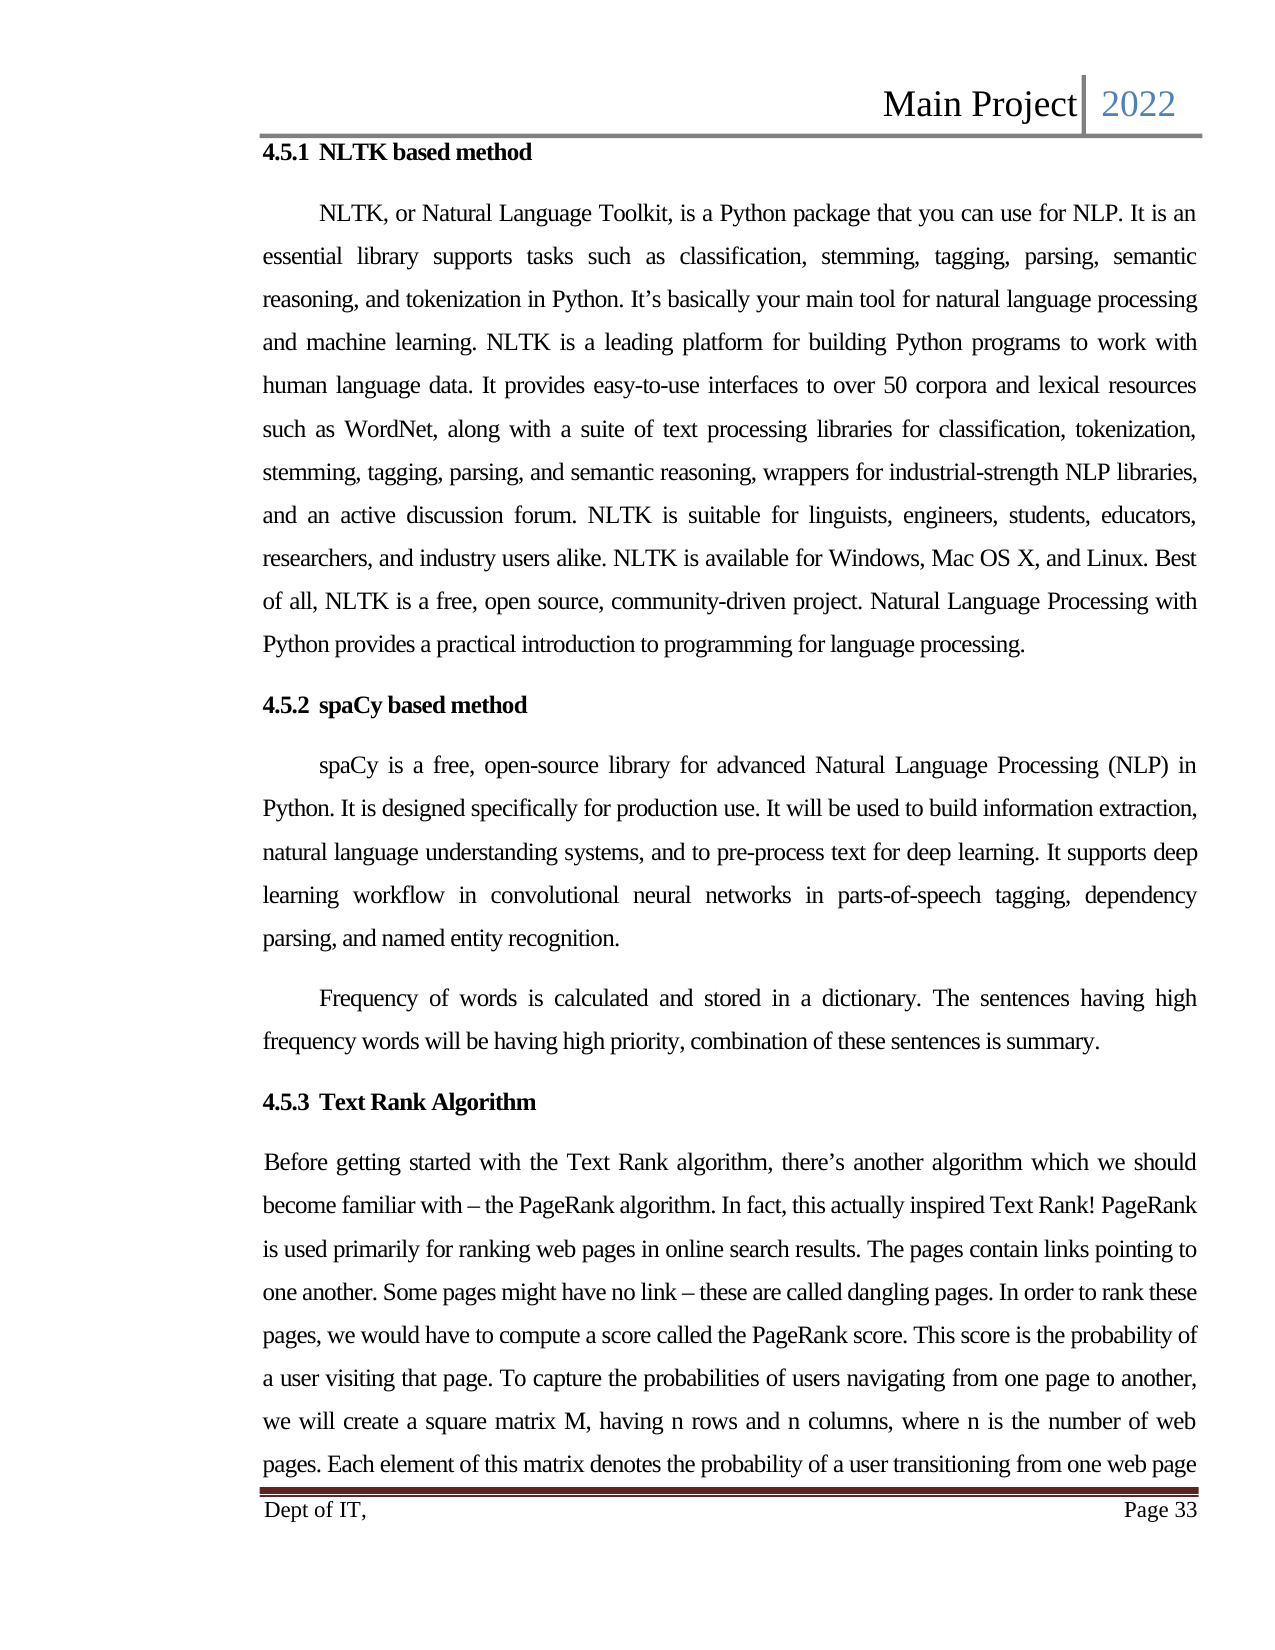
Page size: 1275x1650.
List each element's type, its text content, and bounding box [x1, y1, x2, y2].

text spaCy is a free, open-source library for advanced Natural Language Processing (NLP) in Python. It is designed specifically for production use. It will be used to build information extraction, natural language understanding systems, and to pre-process text for deep learning. It supports deep learning workflow in convolutional neural networks in parts-of-speech tagging, dependency parsing, and named entity recognition. [262, 750, 1198, 952]
text Frequency of words is calculated and stored in a dictionary. The sentences having high frequency words will be having high priority, combination of these sentences is summary. [262, 983, 1198, 1055]
list Text Rank Algorithm [262, 1087, 1198, 1116]
list spaCy based method [262, 690, 1198, 718]
list NLTK based method [262, 137, 1198, 166]
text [262, 1147, 1198, 1478]
text NLTK, or Natural Language Toolkit, is a Python package that you can use for NLP. It is an essential library supports tasks such as classification, stemming, tagging, parsing, semantic reasoning, and tokenization in Python. It’s basically your main tool for natural language processing and machine learning. NLTK is a leading platform for building Python programs to work with human language data. It provides easy-to-use interfaces to over 50 corpora and lexical resources such as WordNet, along with a suite of text processing libraries for classification, tokenization, stemming, tagging, parsing, and semantic reasoning, wrappers for industrial-strength NLP libraries, and an active discussion forum. NLTK is suitable for linguists, engineers, students, educators, researchers, and industry users alike. NLTK is available for Windows, Mac OS X, and Linux. Best of all, NLTK is a free, open source, community-driven project. Natural Language Processing with Python provides a practical introduction to programming for language processing. [262, 198, 1198, 658]
